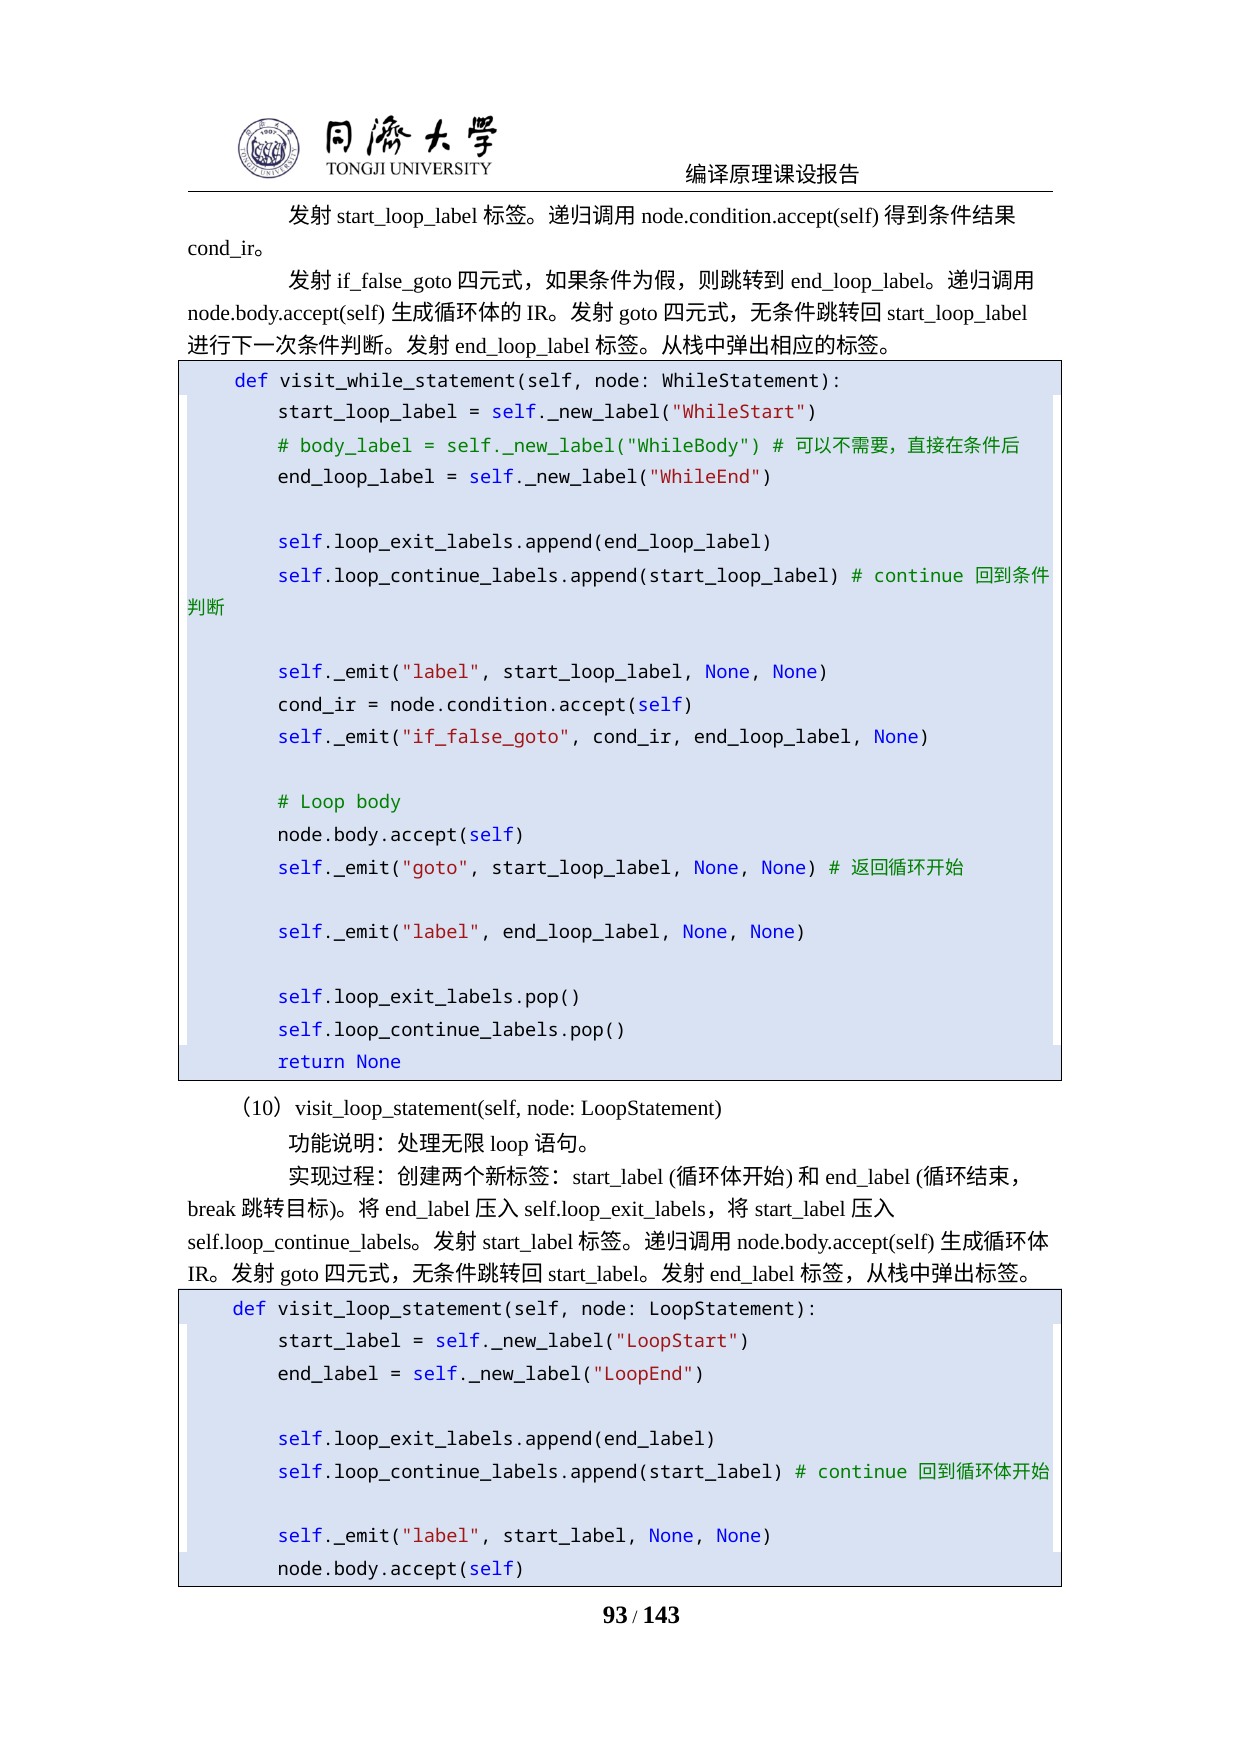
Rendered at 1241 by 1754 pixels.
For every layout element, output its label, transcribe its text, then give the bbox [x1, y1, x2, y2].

text self._emit("label", end_loop_label, None, None) [187, 915, 1053, 948]
text return None [179, 1042, 1061, 1080]
text 发射 start_loop_label 标签。递归调用 node.condition.accept(self) 得到条件结果 cond_ir。 [187, 197, 1053, 262]
text self.loop_continue_labels.pop() [187, 1013, 1053, 1042]
text self.loop_exit_labels.append(end_label) [187, 1422, 1053, 1454]
text self.loop_exit_labels.append(end_loop_label) [187, 525, 1053, 558]
text node.body.accept(self) [179, 1548, 1061, 1586]
text def visit_loop_statement(self, node: LoopStatement): [179, 1290, 1061, 1324]
text # Loop body [187, 785, 1053, 818]
text # body_label = self._new_label("WhileBody") # 可以不需要，直接在条件后 [187, 428, 1053, 460]
picture [231, 110, 503, 183]
text node.body.accept(self) [187, 818, 1053, 850]
text self.loop_continue_labels.append(start_label) # continue 回到循环体开始 [187, 1454, 1053, 1487]
text self._emit("if_false_goto", cond_ir, end_loop_label, None) [187, 720, 1053, 753]
text start_loop_label = self._new_label("WhileStart") [187, 395, 1053, 428]
text self._emit("goto", start_loop_label, None, None) # 返回循环开始 [187, 850, 1053, 883]
text end_loop_label = self._new_label("WhileEnd") [187, 460, 1053, 493]
text start_label = self._new_label("LoopStart") [187, 1324, 1053, 1357]
text 发射 if_false_goto 四元式，如果条件为假，则跳转到 end_loop_label。递归调用 node.body.accept(self) 生成循环体的IR。发射 goto 四元式，无条件跳转回 start_loop_label 进行下一次条件判断。发射 end_loop_label 标签。从栈中弹出相应的标签。 [187, 262, 1053, 360]
text 实现过程：创建两个新标签：start_label (循环体开始) 和 end_label (循环结束，break 跳转目标)。将 end_label 压入 self.loop_exit_labels，将 start_label 压入 self.loop_continue_labels。发射 start_label 标签。递归调用 node.body.accept(self) 生成循环体IR。发射 goto 四元式，无条件跳转回 start_label。发射 end_label 标签，从栈中弹出标签。 [187, 1158, 1053, 1288]
text def visit_while_statement(self, node: WhileStatement): [179, 361, 1061, 395]
text self.loop_continue_labels.append(start_loop_label) # continue 回到条件判断 [187, 558, 1053, 623]
text cond_ir = node.condition.accept(self) [187, 688, 1053, 720]
text 功能说明：处理无限 loop 语句。 [187, 1126, 1053, 1158]
text self.loop_exit_labels.pop() [187, 980, 1053, 1013]
text end_label = self._new_label("LoopEnd") [187, 1357, 1053, 1389]
subtitle visit_loop_statement(self, node: LoopStatement) [187, 1089, 1053, 1122]
text self._emit("label", start_loop_label, None, None) [187, 655, 1053, 688]
text self._emit("label", start_label, None, None) [187, 1519, 1053, 1548]
